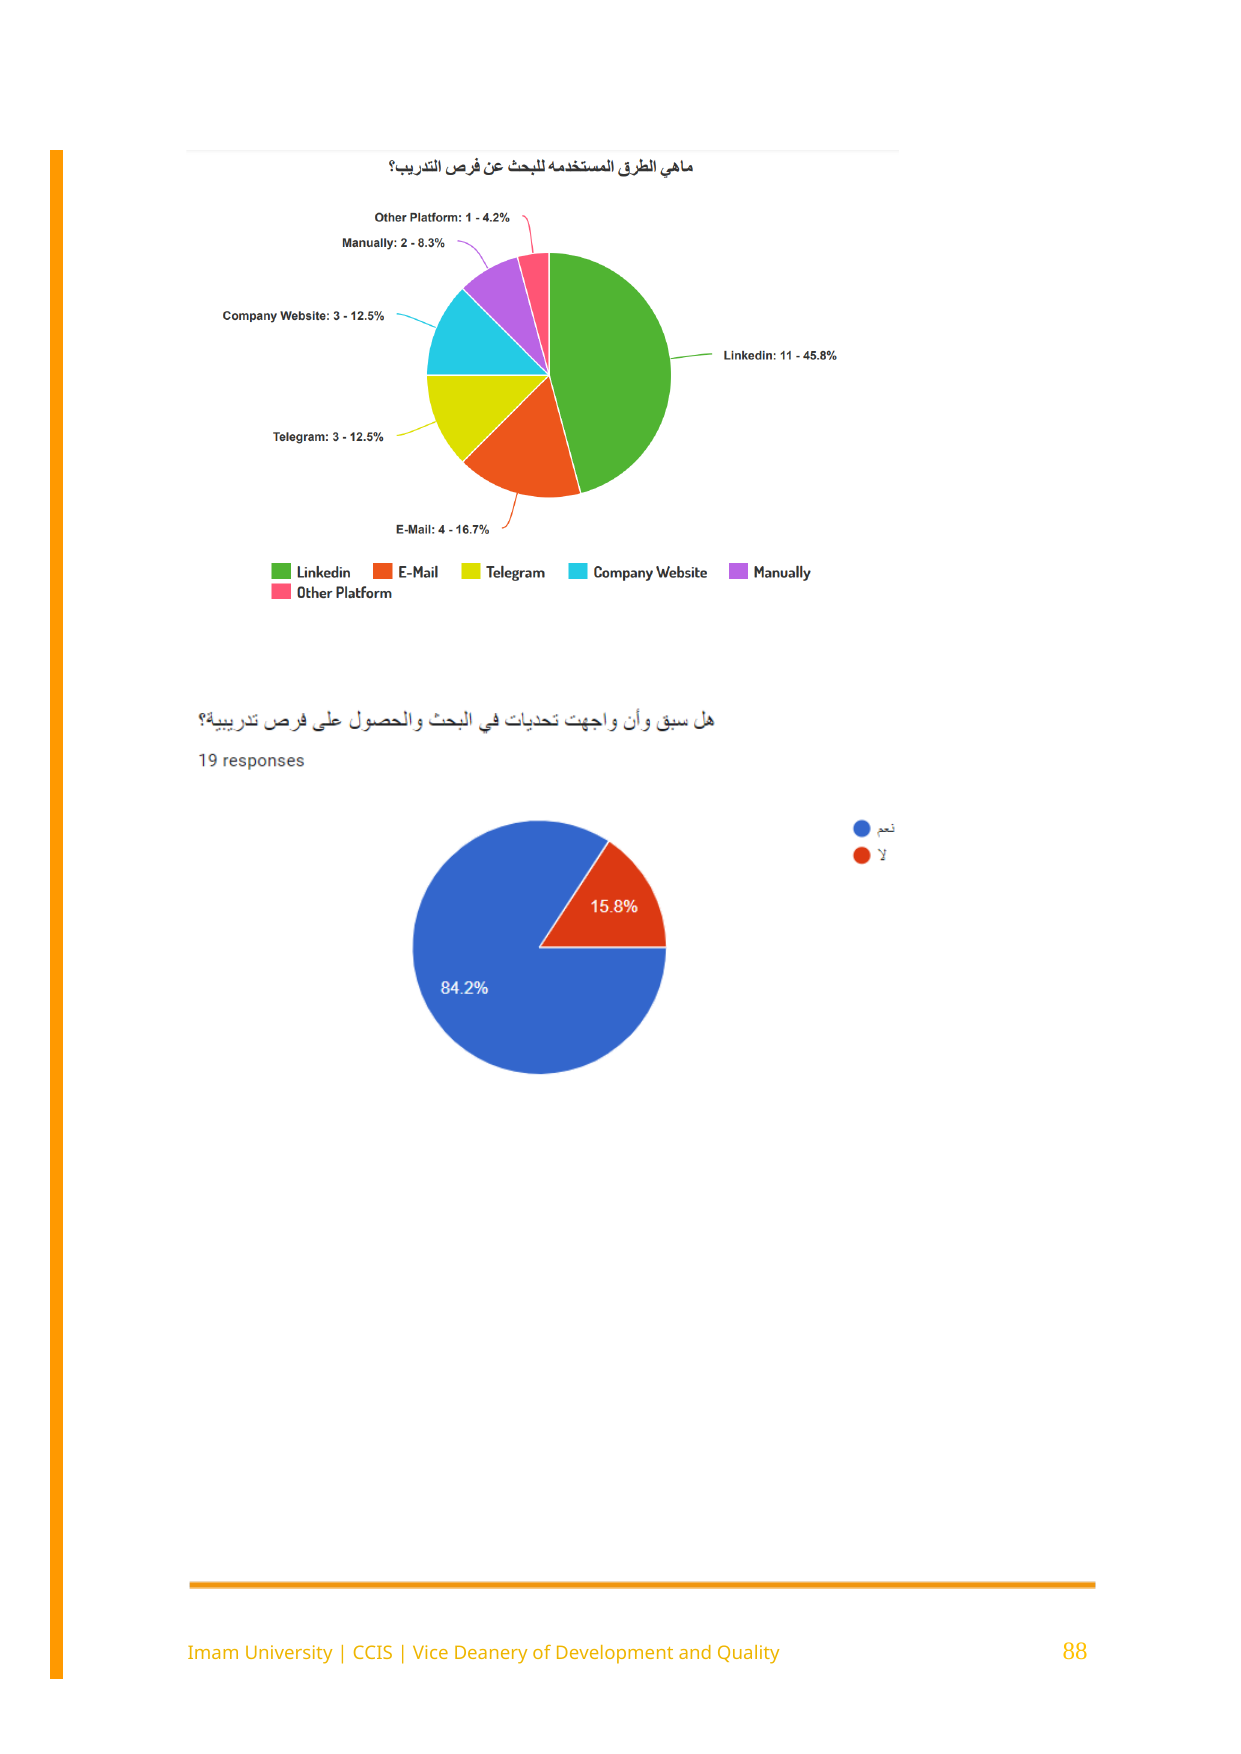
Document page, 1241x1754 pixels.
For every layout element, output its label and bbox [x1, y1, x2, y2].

picture [186, 686, 942, 1107]
picture [187, 1580, 1100, 1589]
picture [186, 150, 899, 605]
